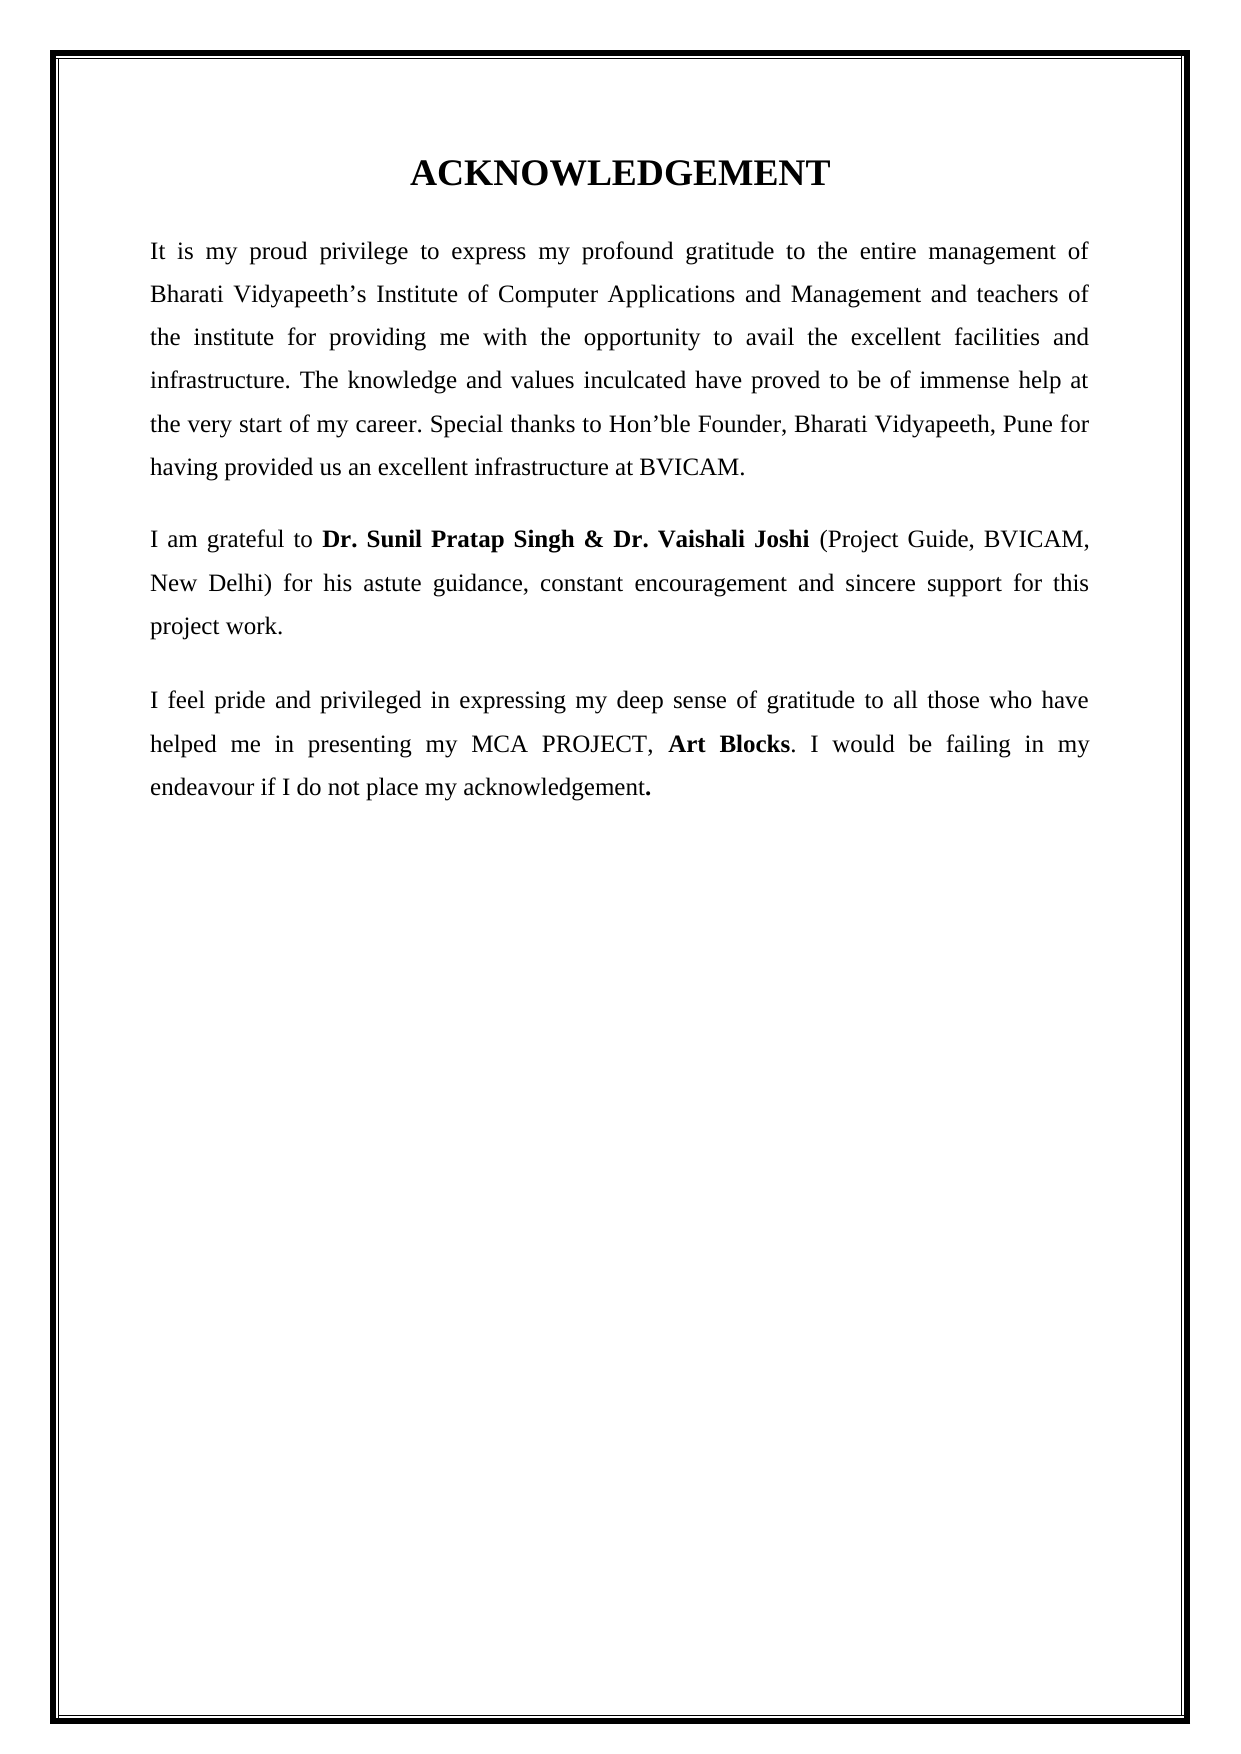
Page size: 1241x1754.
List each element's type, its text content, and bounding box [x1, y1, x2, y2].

text I feel pride and privileged in expressing my deep sense of gratitude to all those who have helped me in presenting my MCA PROJECT, Art Blocks. I would be failing in my endeavour if I do not place my acknowledgement. [150, 686, 1090, 801]
text It is my proud privilege to express my profound gratitude to the entire management of Bharati Vidyapeeth’s Institute of Computer Applications and Management and teachers of the institute for providing me with the opportunity to avail the excellent facilities and infrastructure. The knowledge and values inculcated have proved to be of immense help at the very start of my career. Special thanks to Hon’ble Founder, Bharati Vidyapeeth, Pune for having provided us an excellent infrastructure at BVICAM. [150, 236, 1090, 481]
text ACKNOWLEDGEMENT [150, 150, 1090, 193]
text I am grateful to Dr. Sunil Pratap Singh & Dr. Vaishali Joshi (Project Guide, BVICAM, New Delhi) for his astute guidance, constant encouragement and sincere support for this project work. [150, 524, 1090, 639]
